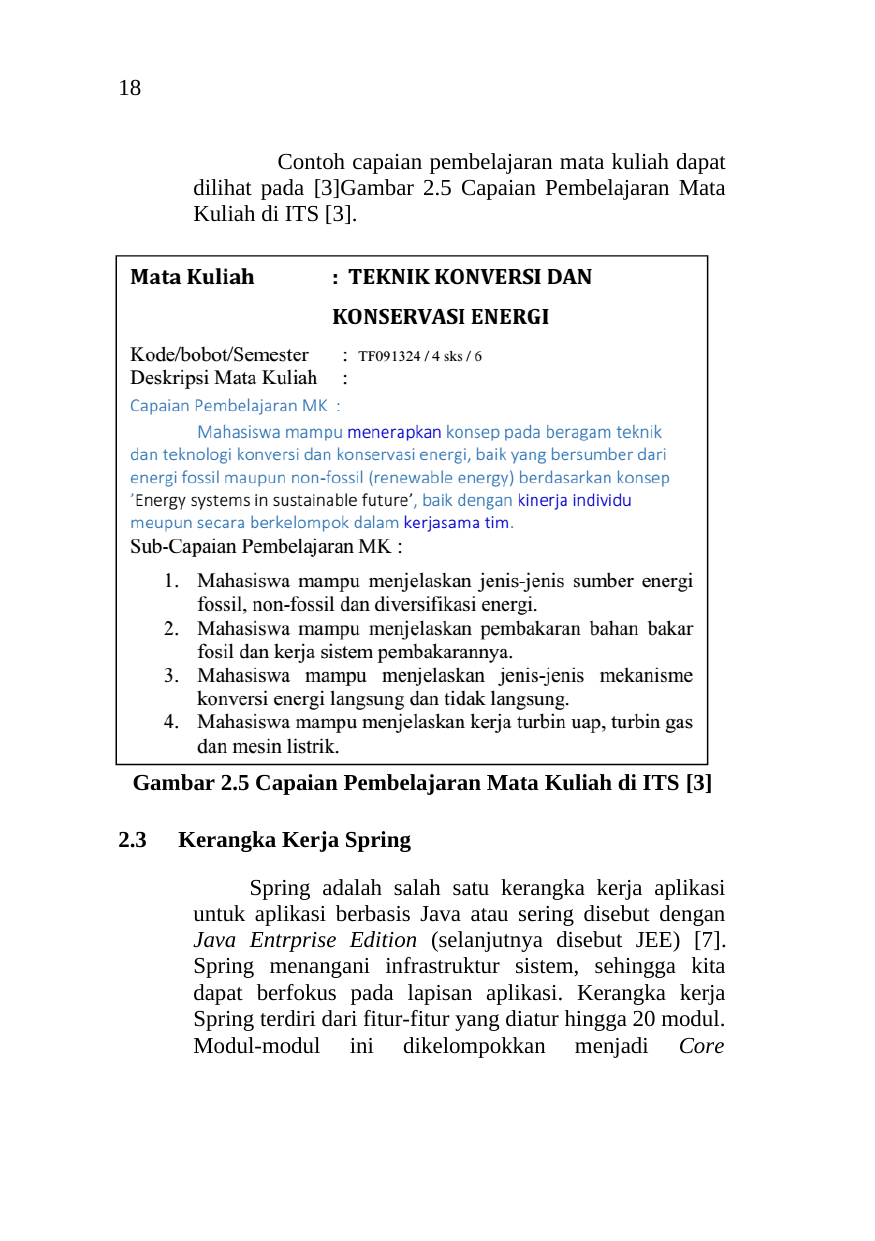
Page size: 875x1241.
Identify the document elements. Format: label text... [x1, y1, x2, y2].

text Gambar 2.5 Capaian Pembelajaran Mata Kuliah di ITS [118, 769, 726, 795]
subtitle Kerangka Kerja Spring [118, 826, 726, 853]
picture [108, 253, 710, 769]
text Contoh capaian pembelajaran mata kuliah dapat dilihat pada Gambar 2.5 Capaian Pembelajaran Mata Kuliah di ITS . [193, 148, 726, 227]
